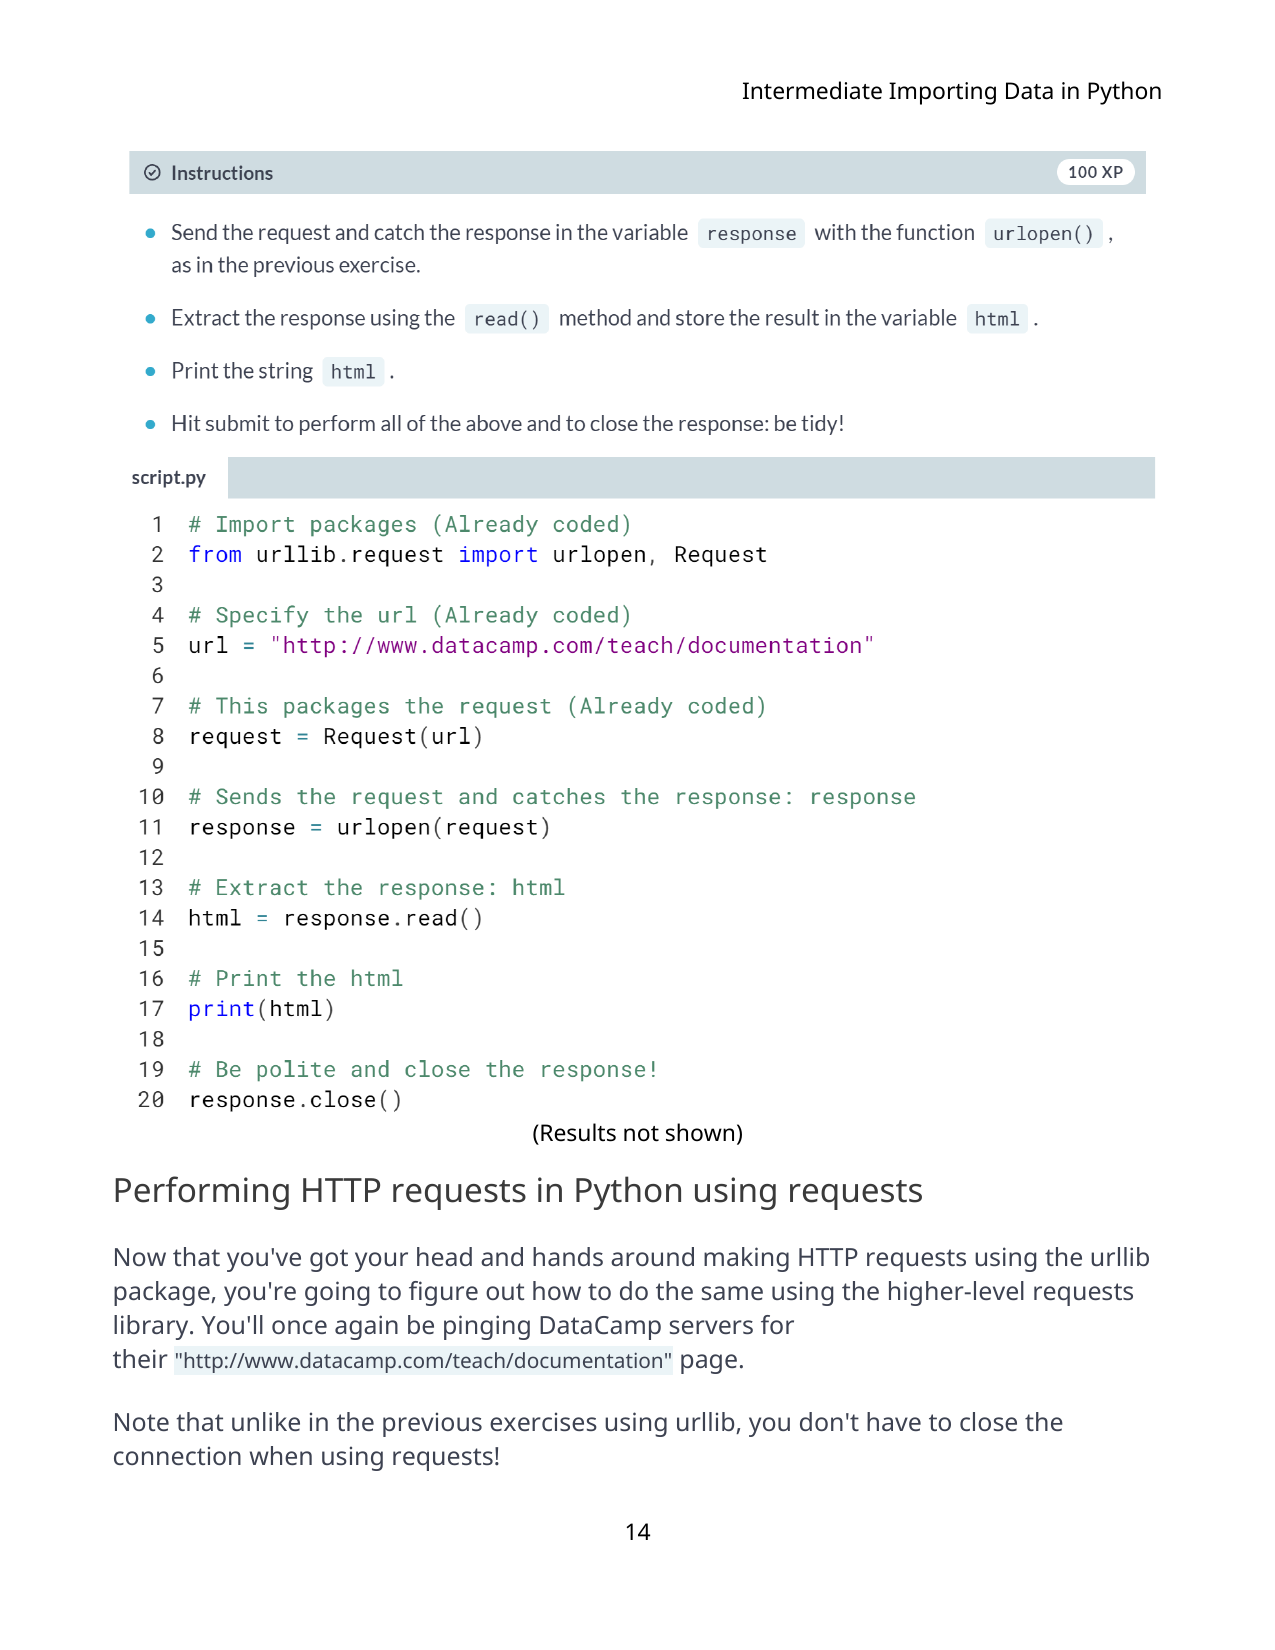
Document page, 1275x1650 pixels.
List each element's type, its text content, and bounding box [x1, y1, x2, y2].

picture [129, 150, 1146, 439]
text Now that you've got your head and hands around making HTTP requests using the urllib package, you're going to figure out how to do the same using the higher-level requests library. You'll once again be pinging DataCamp servers for their "http://www.datacamp.com/teach/documentation" page. [112, 1239, 1162, 1376]
picture [120, 457, 1156, 1115]
text Note that unlike in the previous exercises using urllib, you don't have to close the connection when using requests! [112, 1405, 1162, 1473]
subtitle Performing HTTP requests in Python using requests [112, 1167, 1162, 1213]
